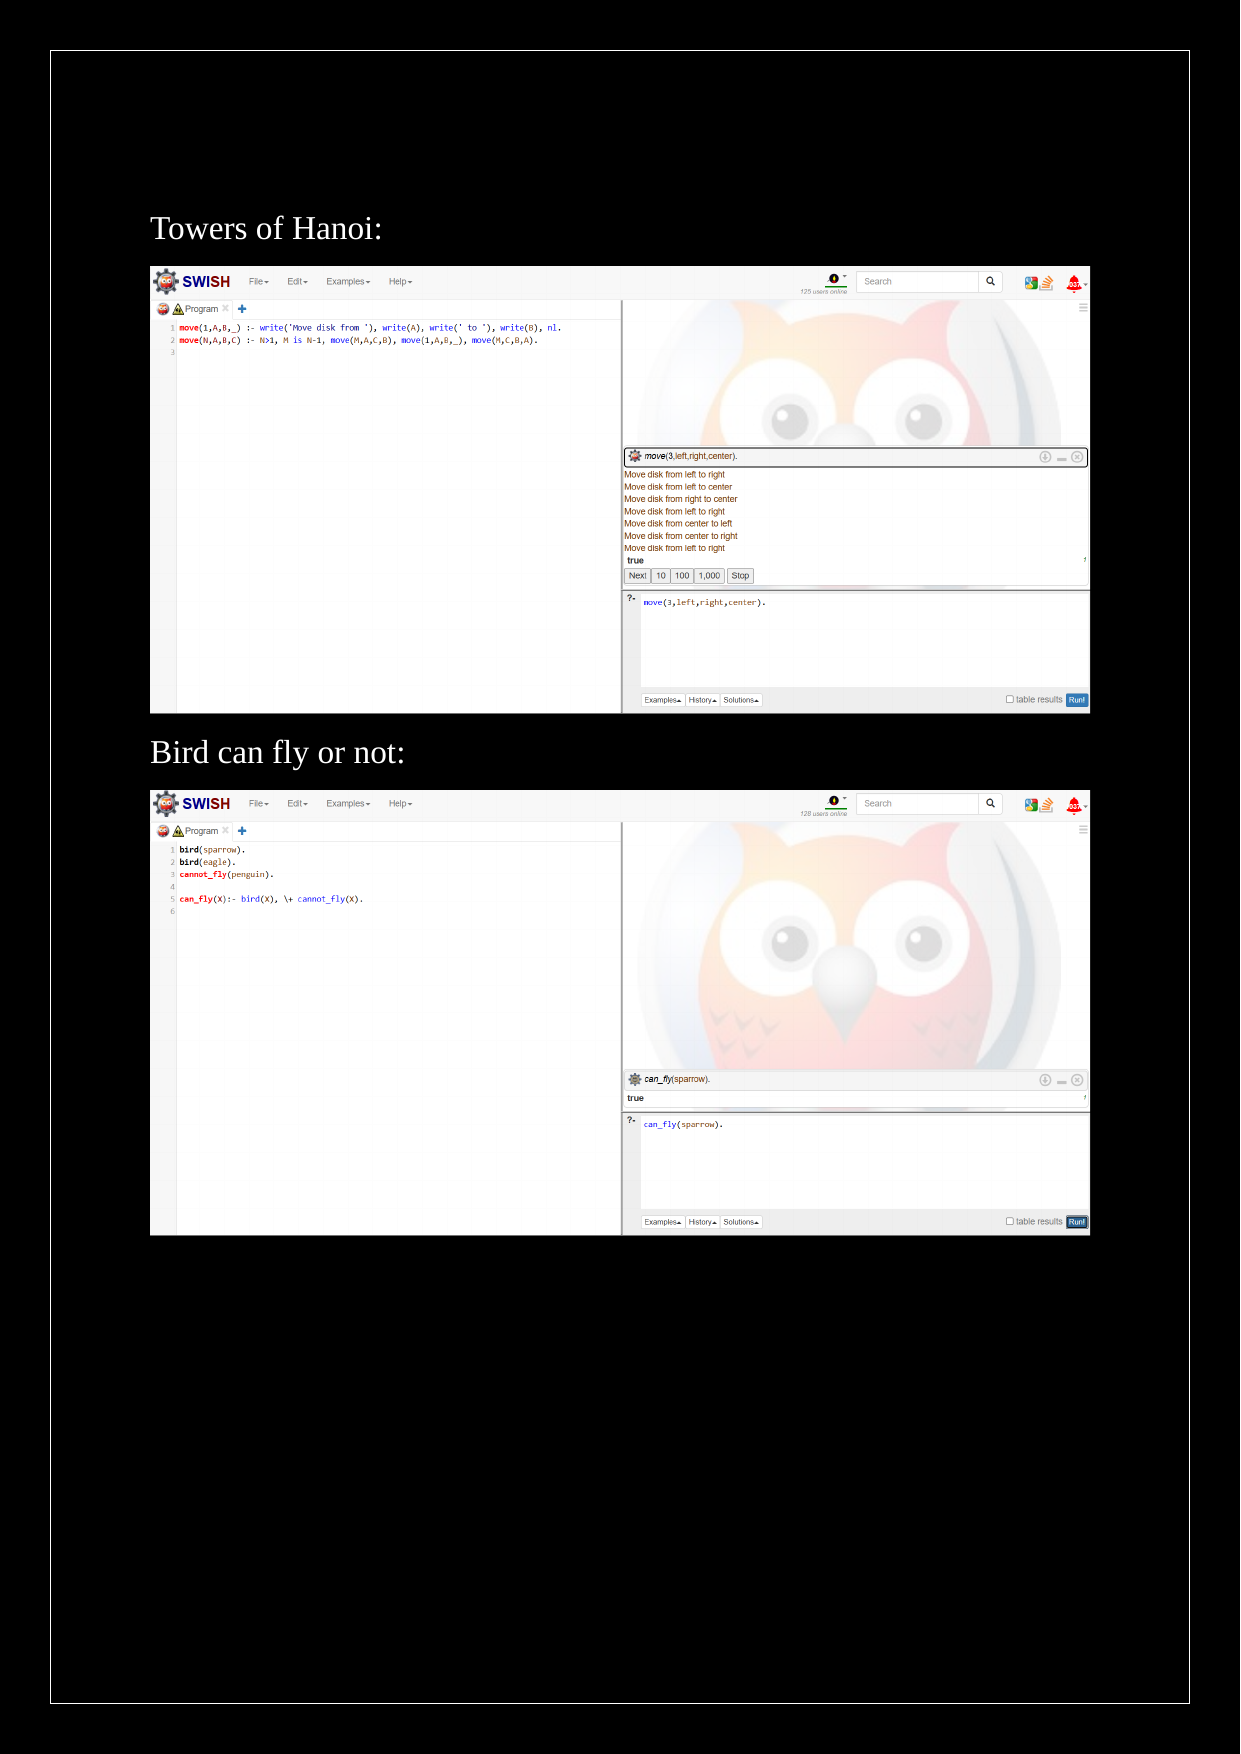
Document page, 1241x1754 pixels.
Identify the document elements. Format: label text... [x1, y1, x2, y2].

text Bird can fly or not: [150, 732, 1090, 771]
picture [150, 266, 1091, 714]
text Towers of Hanoi: [150, 208, 1090, 246]
picture [150, 790, 1091, 1236]
